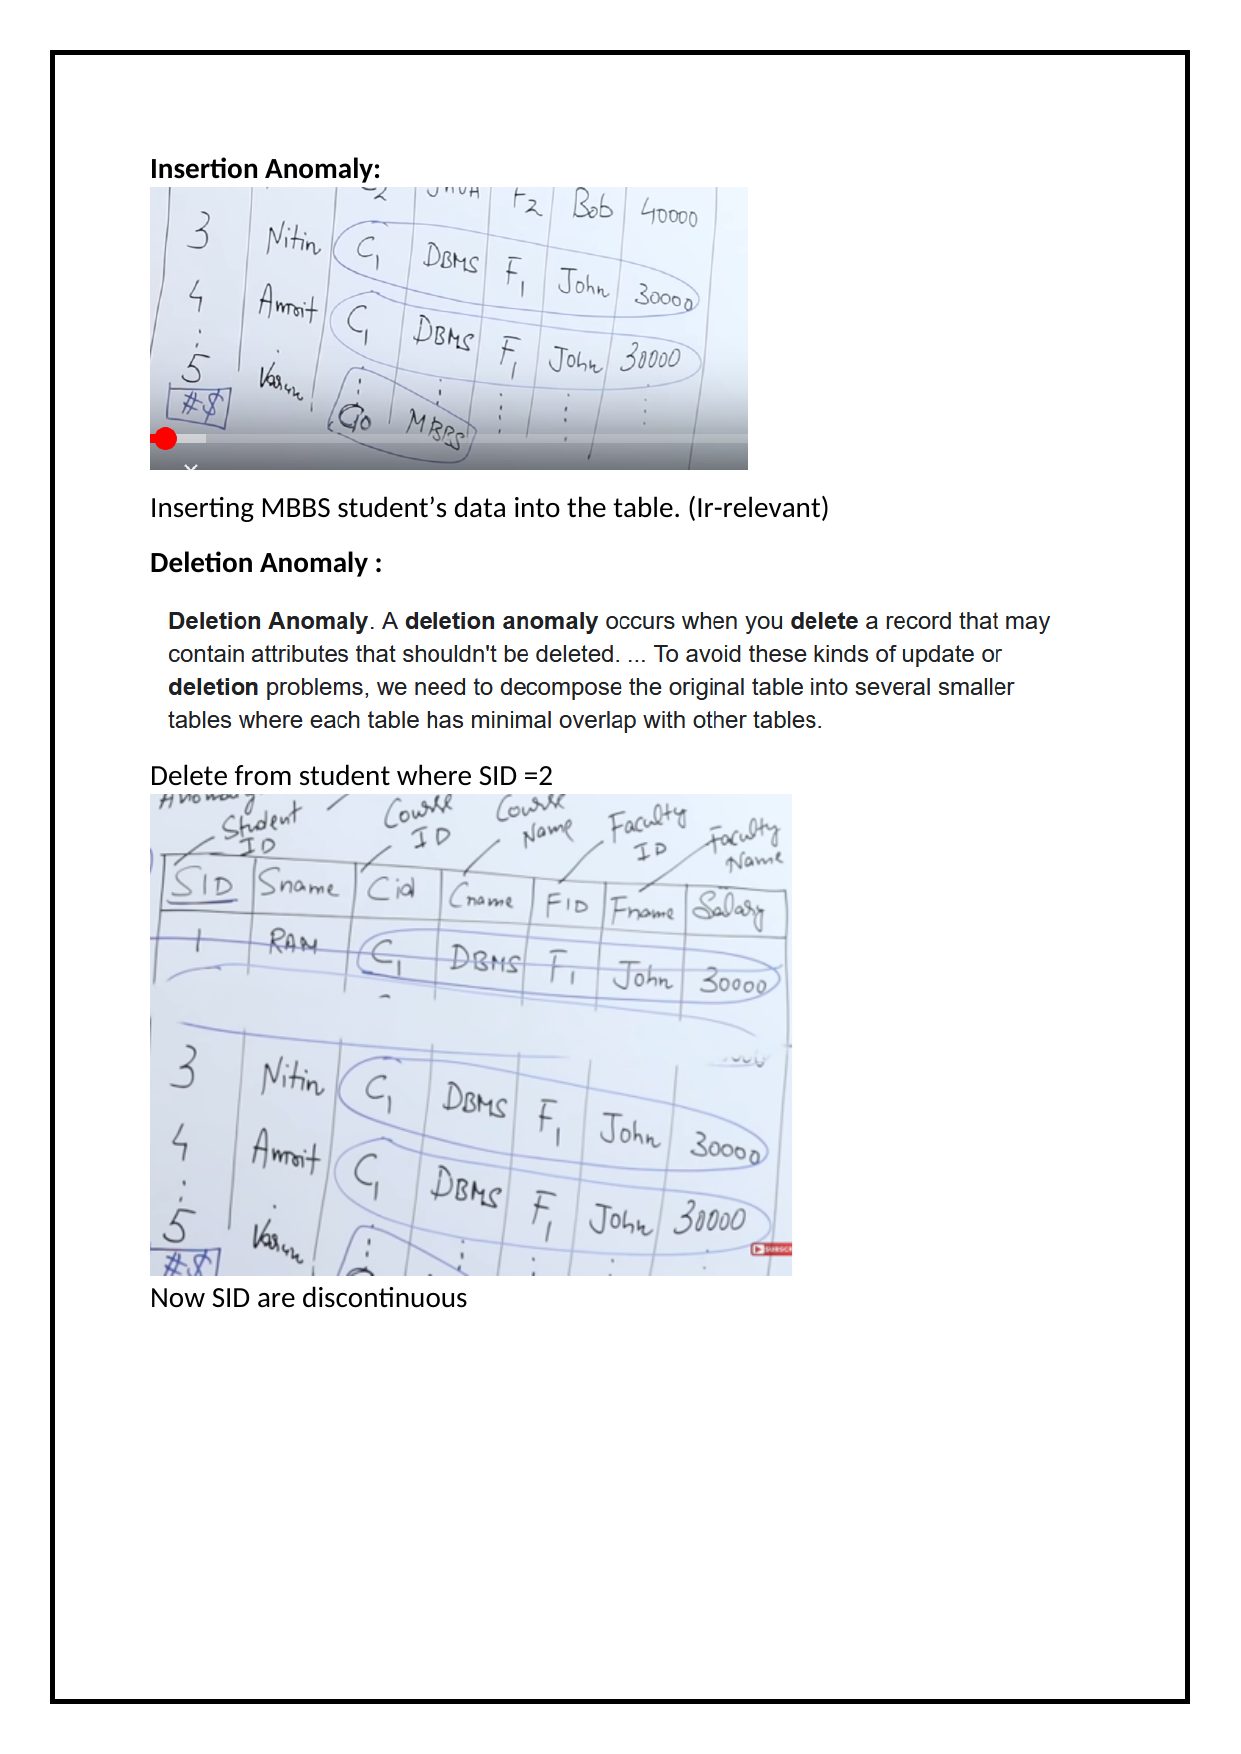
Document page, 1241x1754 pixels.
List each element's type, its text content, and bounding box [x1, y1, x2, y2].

text Inserting MBBS student’s data into the table. (Ir-relevant) [150, 489, 1090, 524]
text Deletion Anomaly : [150, 544, 1090, 579]
picture [150, 187, 748, 470]
picture [150, 598, 1091, 754]
picture [150, 794, 793, 1276]
